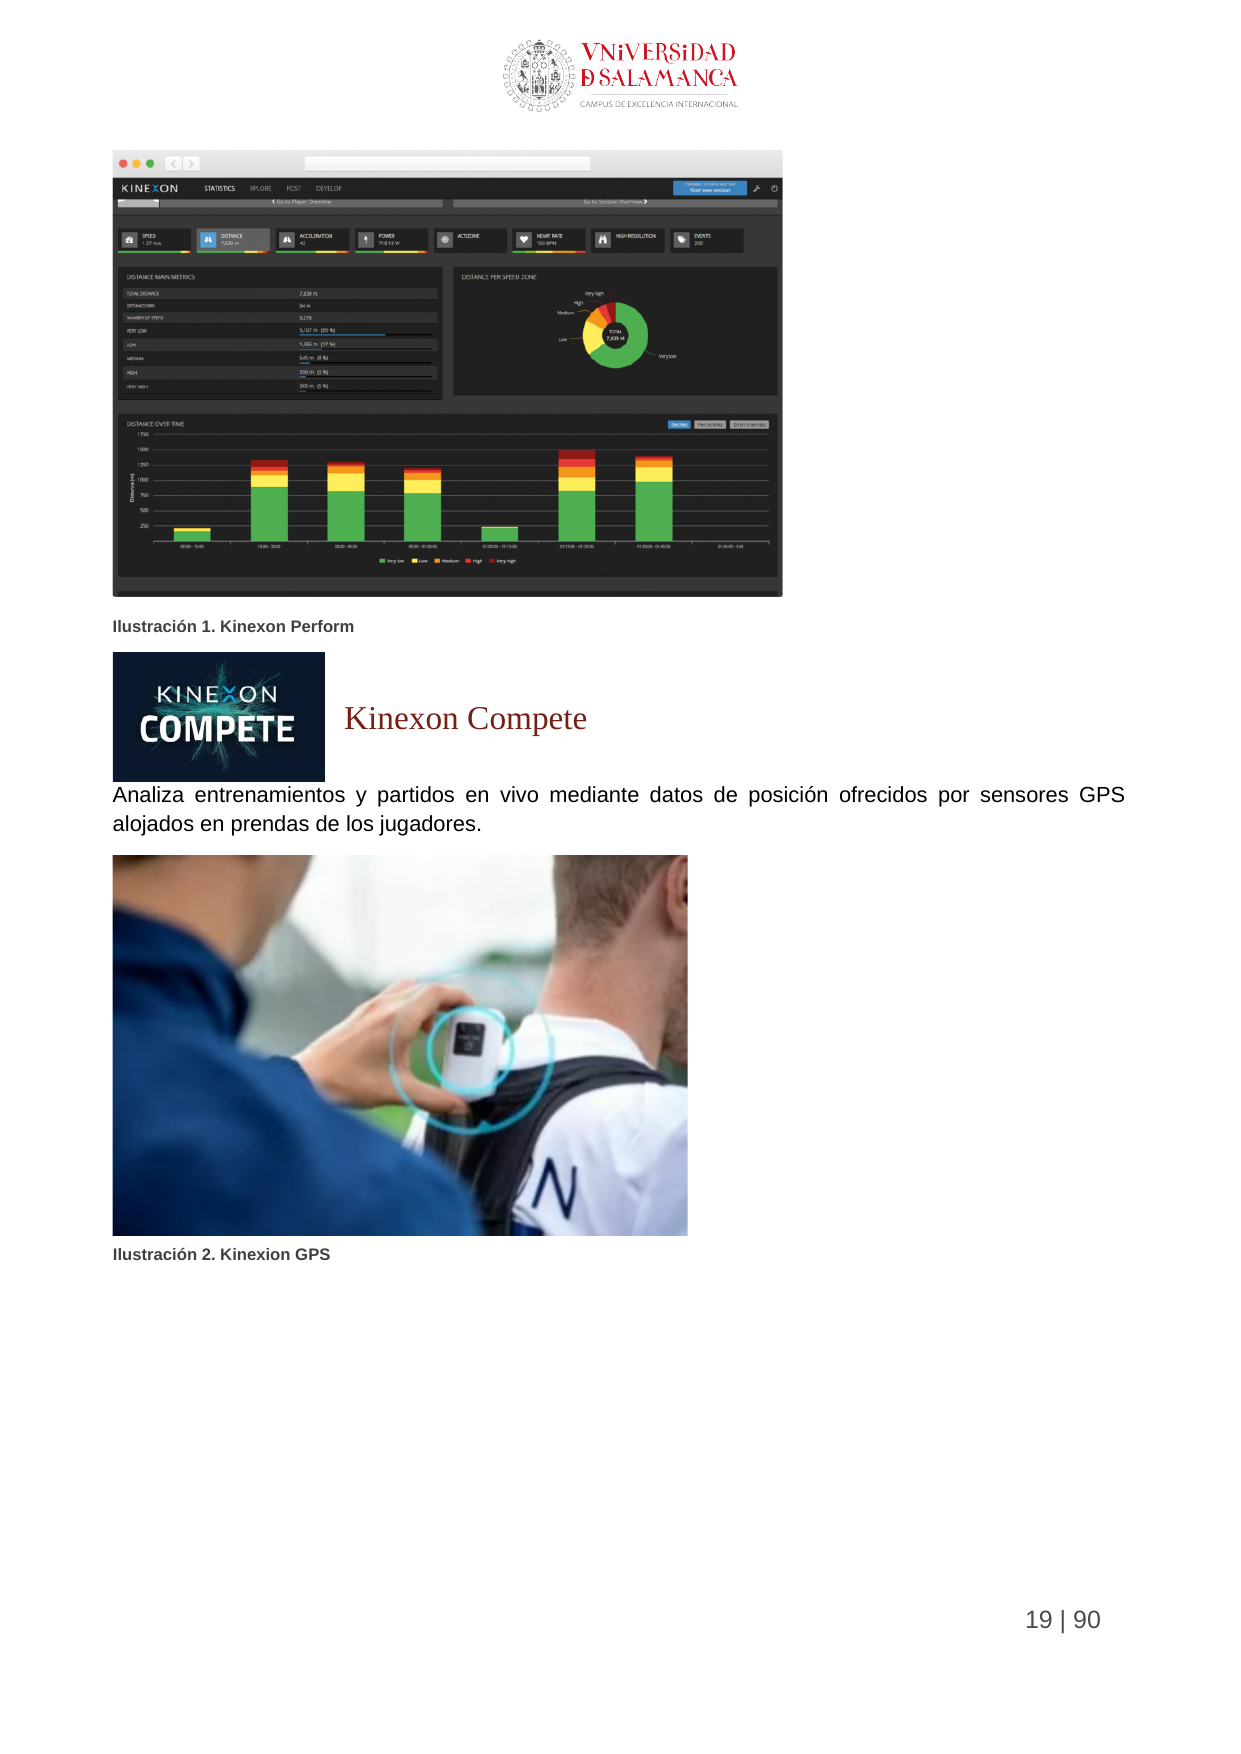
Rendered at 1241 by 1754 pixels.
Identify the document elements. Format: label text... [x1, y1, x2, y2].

text Analiza entrenamientos y partidos en vivo mediante datos de posición ofrecidos por sensores GPS alojados en prendas de los jugadores. [112, 782, 1128, 836]
picture [112, 855, 688, 1236]
subtitle Kinexon Compete [325, 698, 1128, 737]
picture [112, 652, 325, 782]
picture [499, 36, 742, 116]
picture [112, 150, 783, 597]
